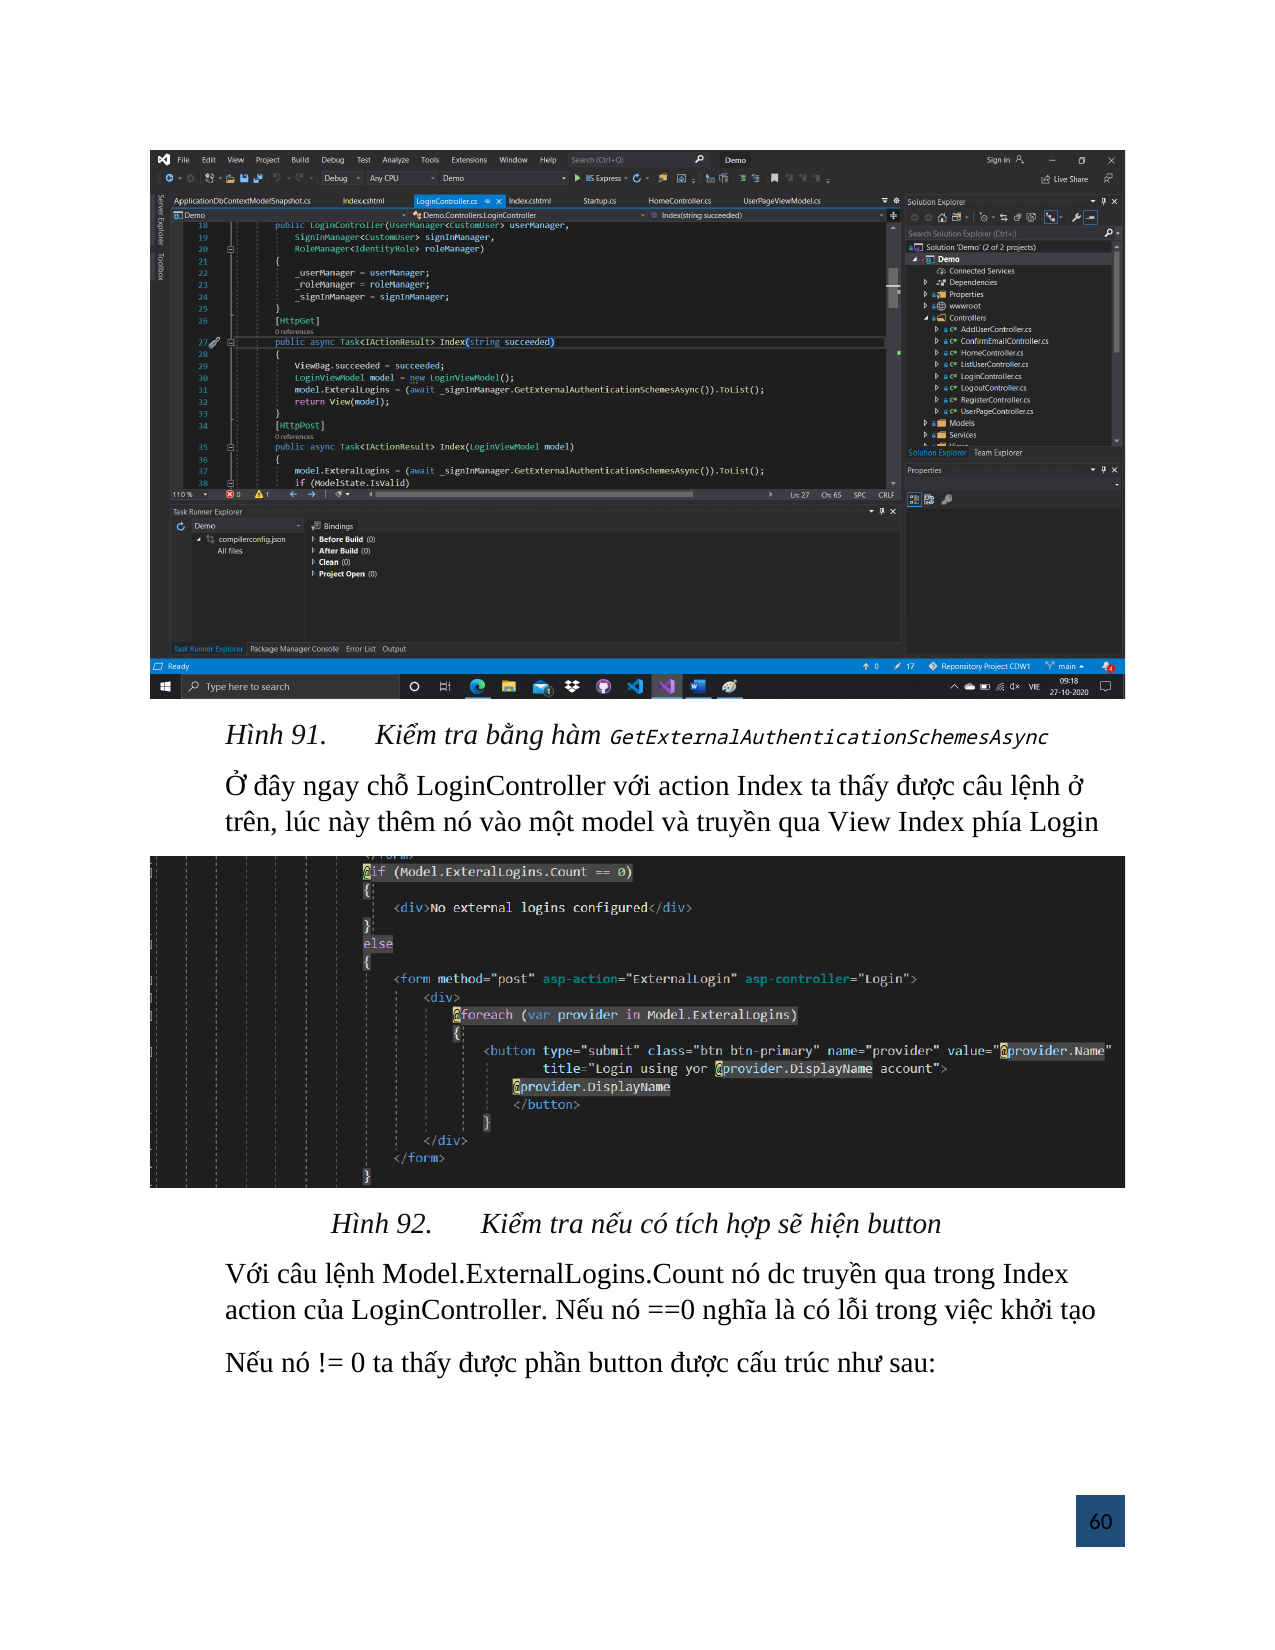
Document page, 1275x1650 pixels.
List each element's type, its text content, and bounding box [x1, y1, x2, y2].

text Kiểm tra nếu có tích hợp sẽ hiện button [150, 1206, 1125, 1239]
text Ở đây ngay chỗ LoginController với action Index ta thấy được câu lệnh ở trên, lúc này thêm nó vào một model và truyền qua View Index phía Login [225, 768, 1125, 837]
picture [150, 150, 1125, 699]
text Với câu lệnh Model.ExternalLogins.Count nó dc truyền qua trong Index action của LoginController. Nếu nó ==0 nghĩa là có lỗi trong việc khởi tạo [225, 1256, 1125, 1326]
text Nếu nó != 0 ta thấy được phần button được cấu trúc như sau: [225, 1345, 1125, 1379]
picture [150, 856, 1125, 1188]
text Kiểm tra bằng hàm GetExternalAuthenticationSchemesAsync [150, 717, 1125, 751]
